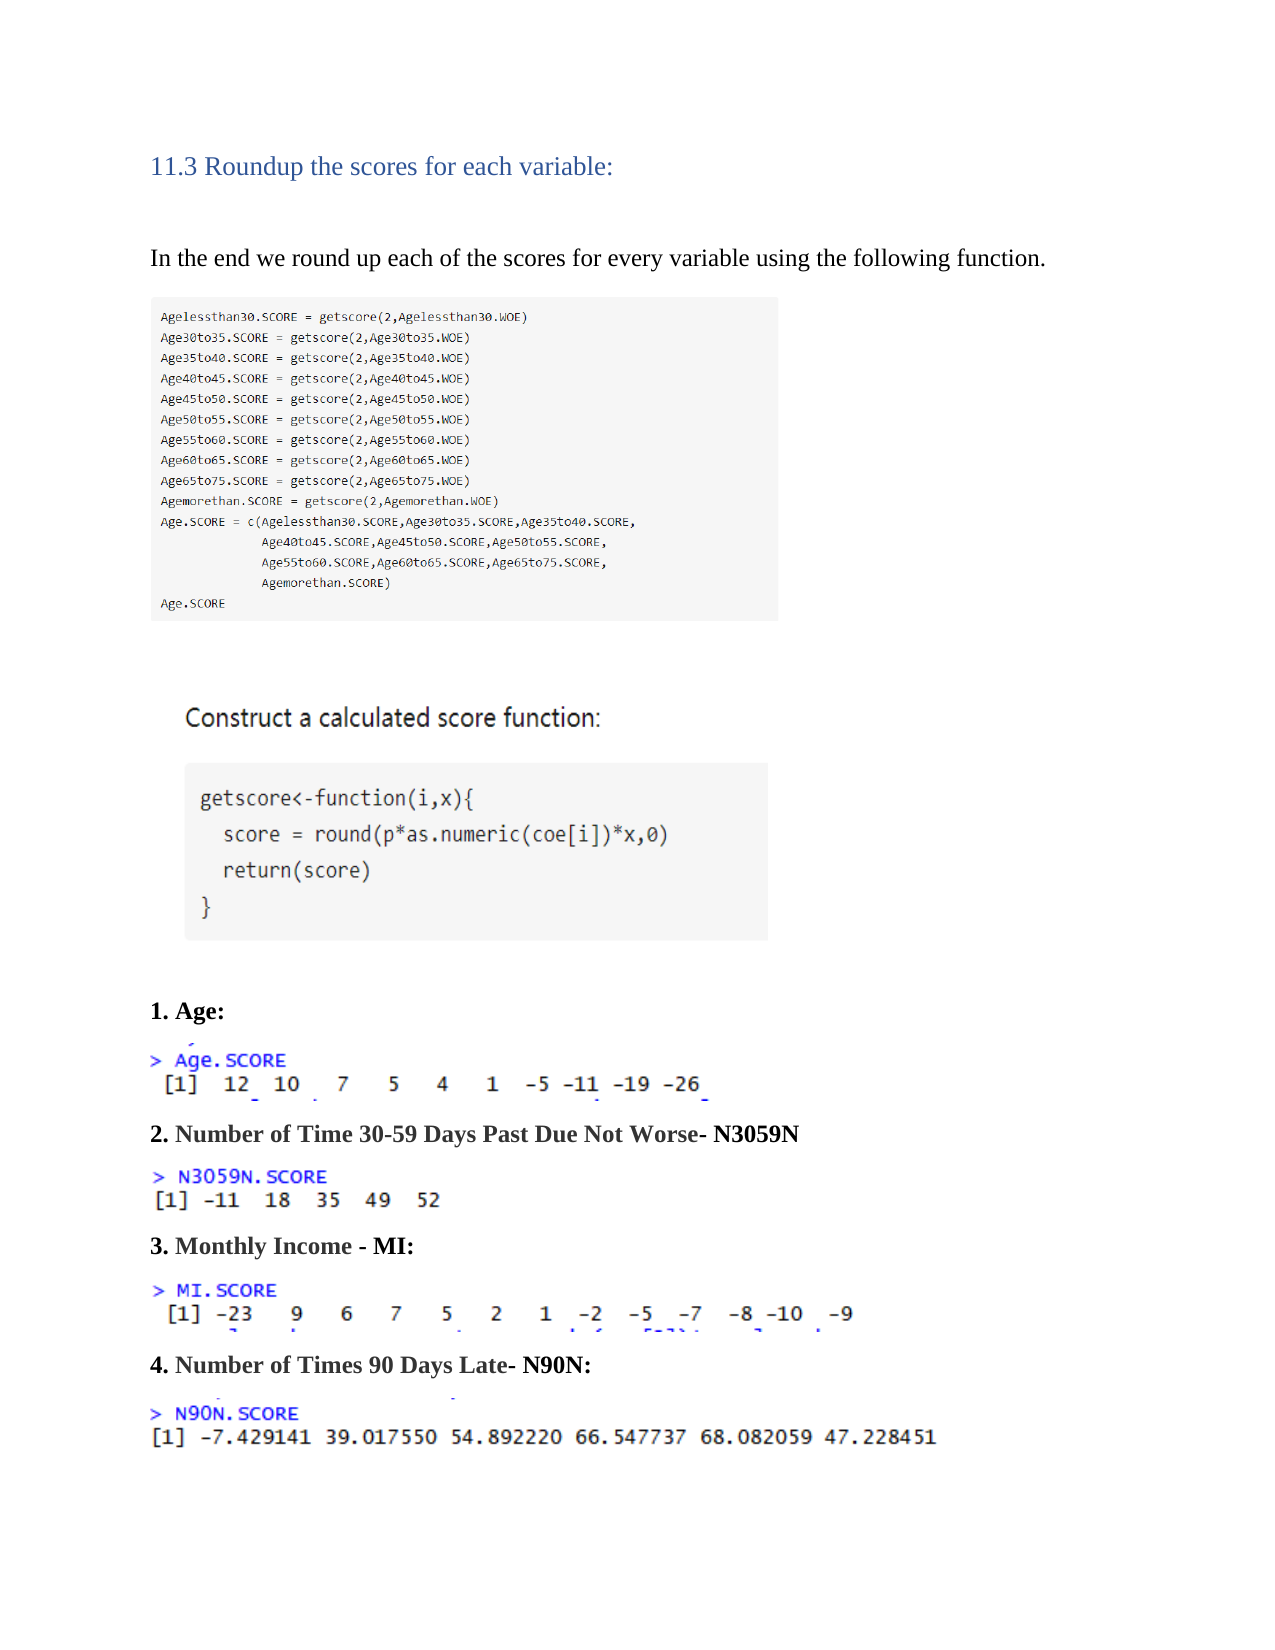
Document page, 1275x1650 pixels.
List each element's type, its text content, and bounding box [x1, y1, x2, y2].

picture [150, 1043, 714, 1101]
subtitle 11.3 Roundup the scores for each variable: [150, 150, 1125, 181]
text 4. Number of Times 90 Days Late- N90N: [150, 1351, 1125, 1379]
picture [150, 1166, 463, 1212]
picture [150, 700, 768, 960]
picture [150, 296, 779, 621]
text 1. Age: [150, 996, 1125, 1025]
picture [150, 1398, 955, 1449]
text 2. Number of Time 30-59 Days Past Due Not Worse- N3059N [150, 1119, 1125, 1148]
picture [150, 1278, 875, 1332]
text 3. Monthly Income - MI: [150, 1231, 1125, 1259]
text In the end we round up each of the scores for every variable using the following function. [150, 243, 1125, 272]
